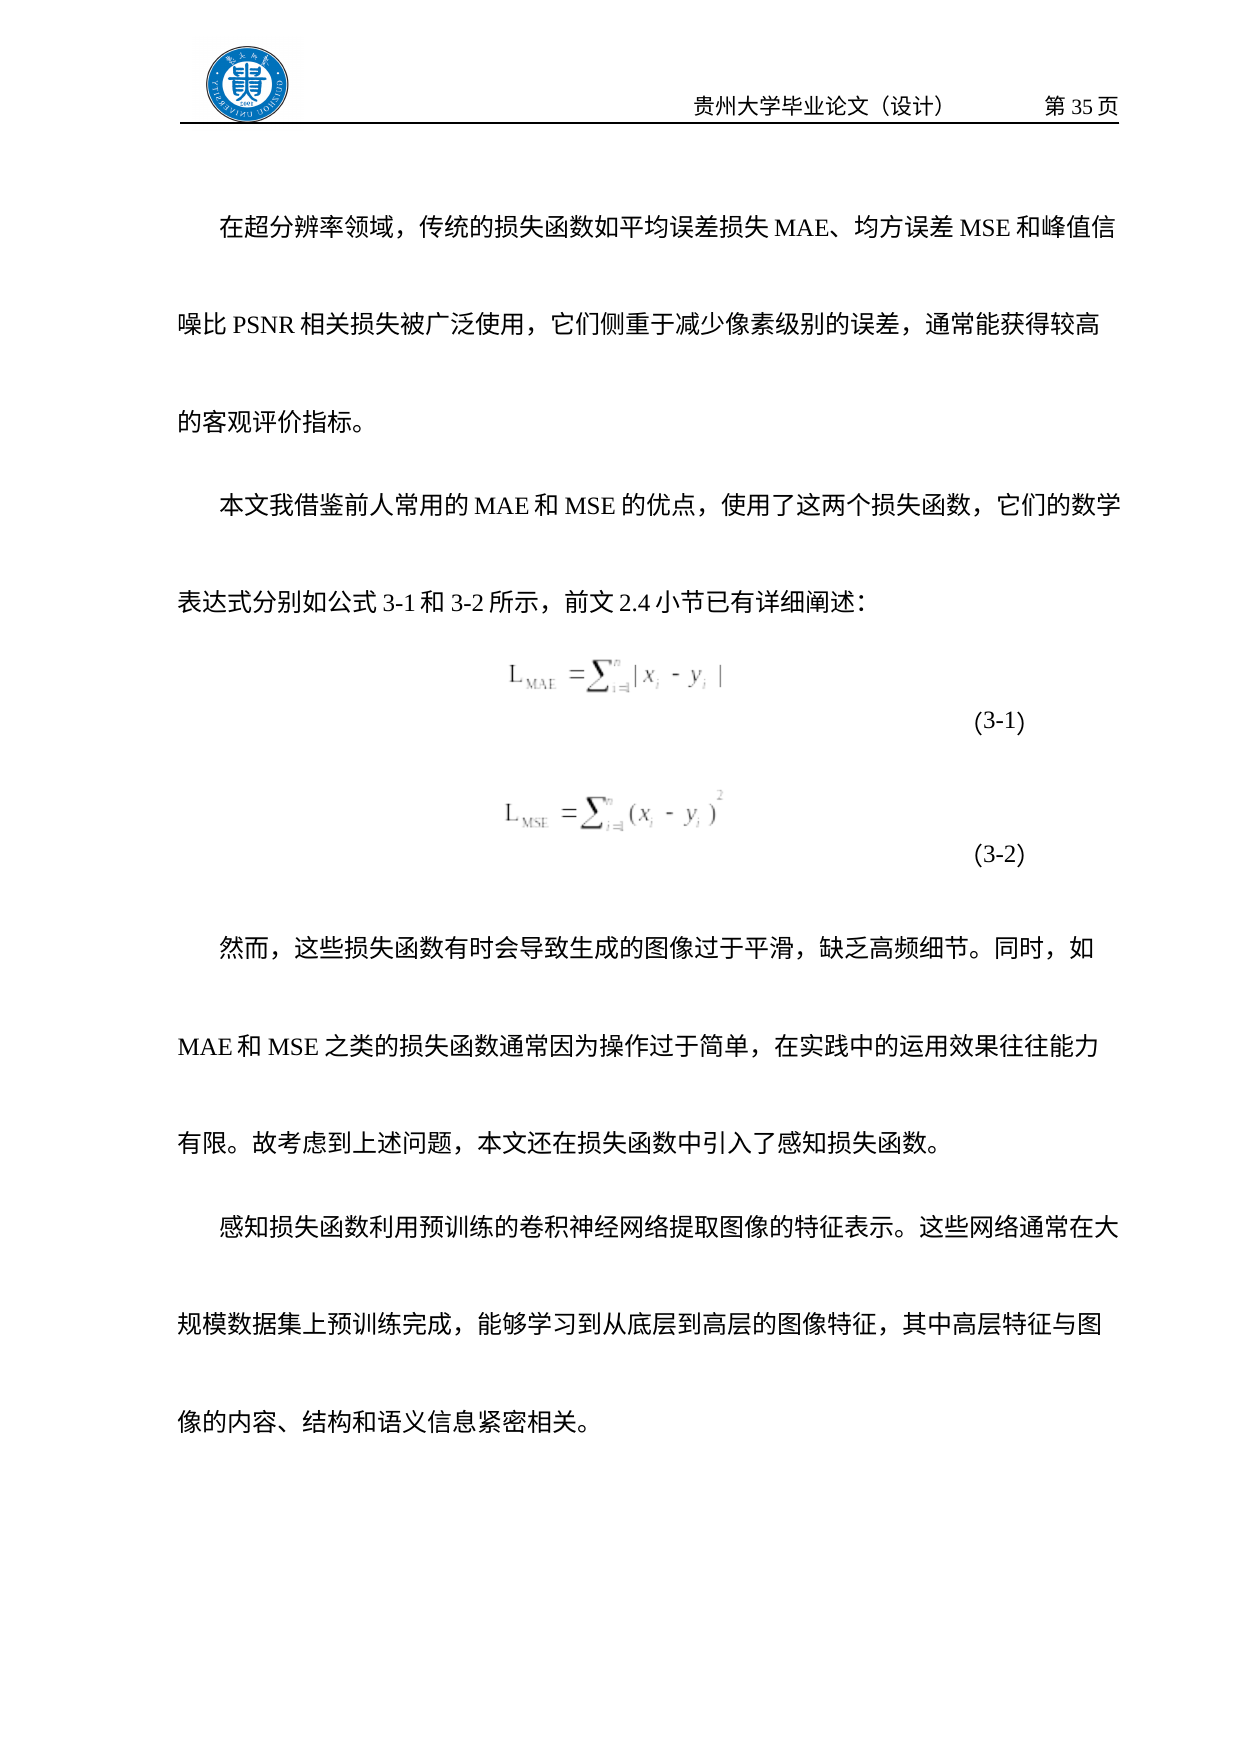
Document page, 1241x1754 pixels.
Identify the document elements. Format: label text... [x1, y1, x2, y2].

picture [191, 124, 305, 131]
text 在超分辨率领域，传统的损失函数如平均误差损失MAE、均方误差MSE和峰值信噪比PSNR相关损失被广泛使用，它们侧重于减少像素级别的误差，通常能获得较高的客观评价指标。 [177, 193, 1122, 453]
text 感知损失函数利用预训练的卷积神经网络提取图像的特征表示。这些网络通常在大规模数据集上预训练完成，能够学习到从底层到高层的图像特征，其中高层特征与图像的内容、结构和语义信息紧密相关。 [177, 1193, 1122, 1453]
text （3-1） [177, 652, 1122, 749]
text 本文我借鉴前人常用的MAE和MSE的优点，使用了这两个损失函数，它们的数学表达式分别如公式3-1和3-2所示，前文2.4小节已有详细阐述： [177, 471, 1122, 633]
text 然而，这些损失函数有时会导致生成的图像过于平滑，缺乏高频细节。同时，如MAE和MSE之类的损失函数通常因为操作过于简单，在实践中的运用效果往往能力有限。故考虑到上述问题，本文还在损失函数中引入了感知损失函数。 [177, 914, 1122, 1174]
picture [191, 36, 305, 122]
text （3-2） [177, 783, 1122, 881]
